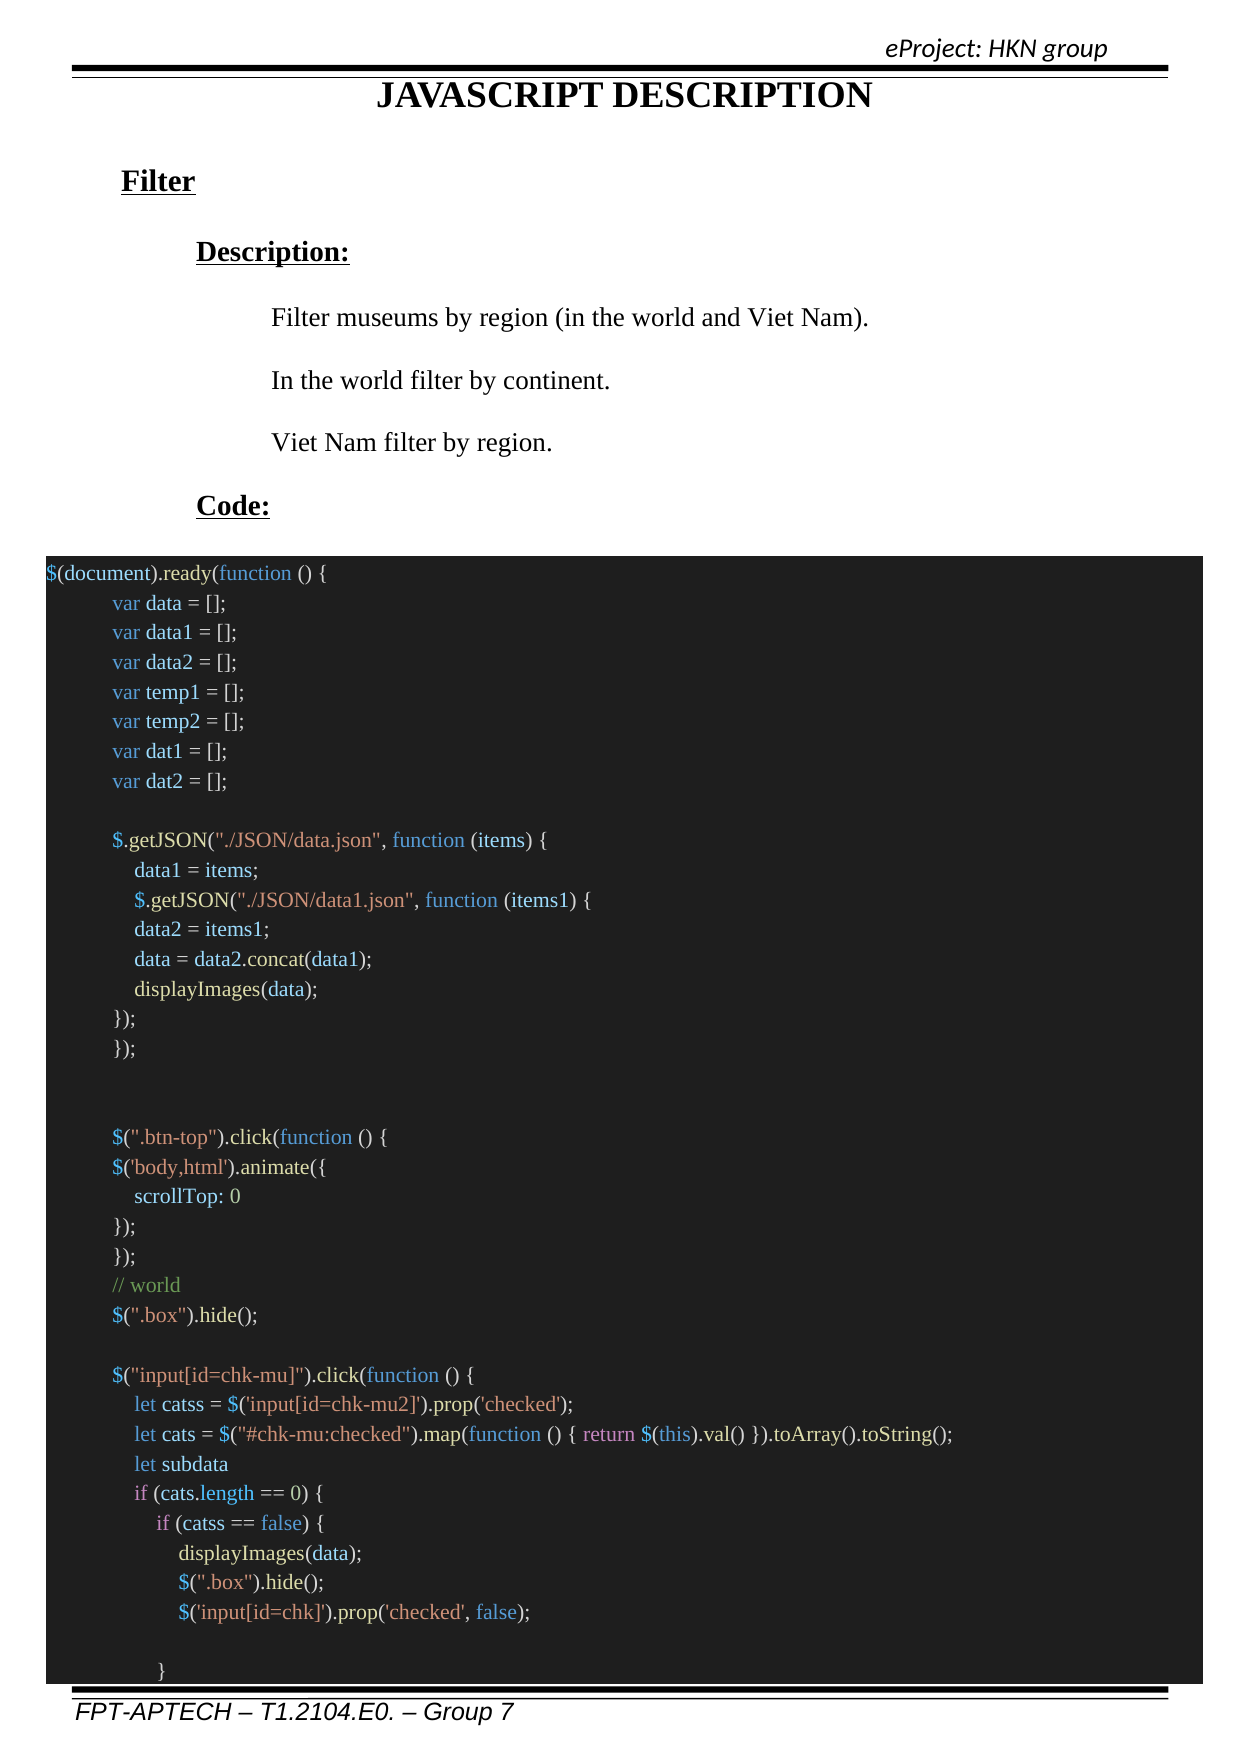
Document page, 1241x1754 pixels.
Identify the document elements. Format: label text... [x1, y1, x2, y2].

subtitle JAVASCRIPT DESCRIPTION [46, 73, 1203, 116]
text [46, 1594, 1203, 1624]
text data1 = items; [46, 852, 1203, 882]
text if (catss == false) { [46, 1506, 1203, 1535]
text Viet Nam filter by region. [271, 426, 1203, 457]
text $(".btn-top").click(function () { [46, 1119, 1203, 1149]
text }); [46, 1031, 1203, 1060]
text var temp2 = []; [46, 704, 1203, 734]
text $("input[id=chk-mu]").click(function () { [46, 1357, 1203, 1387]
text scrollTop: 0 [46, 1179, 1203, 1209]
text let subdata [46, 1446, 1203, 1476]
text if (cats.length == 0) { [46, 1476, 1203, 1506]
text displayImages(data); [46, 1535, 1203, 1565]
text Code: [121, 488, 1203, 522]
text // world [46, 1268, 1203, 1298]
text } [46, 1654, 1203, 1684]
text $.getJSON("./JSON/data1.json", function (items1) { [46, 882, 1203, 912]
text data = data2.concat(data1); [46, 941, 1203, 971]
text $(document).ready(function () { [46, 556, 1203, 585]
text In the world filter by continent. [271, 364, 1203, 395]
text $(".box").hide(); [46, 1298, 1203, 1327]
text }); [46, 1238, 1203, 1268]
text $('body,html').animate({ [46, 1149, 1203, 1179]
text var data1 = []; [46, 615, 1203, 644]
text data2 = items1; [46, 912, 1203, 941]
text Filter museums by region (in the world and Viet Nam). [271, 302, 1203, 333]
text var data2 = []; [46, 644, 1203, 674]
text let cats = $("#chk-mu:checked").map(function () { return $(this).val() }).toArray().toString(); [46, 1416, 1203, 1446]
text }); [46, 1209, 1203, 1238]
text }); [46, 1001, 1203, 1031]
list Filter [121, 163, 1203, 198]
text var dat1 = []; [46, 734, 1203, 763]
text $.getJSON("./JSON/data.json", function (items) { [46, 823, 1203, 852]
text var dat2 = []; [46, 763, 1203, 793]
text $(".box").hide(); [46, 1565, 1203, 1594]
text displayImages(data); [46, 971, 1203, 1001]
text var data = []; [46, 585, 1203, 615]
text let catss = $('input[id=chk-mu2]').prop('checked'); [46, 1387, 1203, 1416]
text var temp1 = []; [46, 674, 1203, 704]
text Description: [121, 234, 1203, 268]
